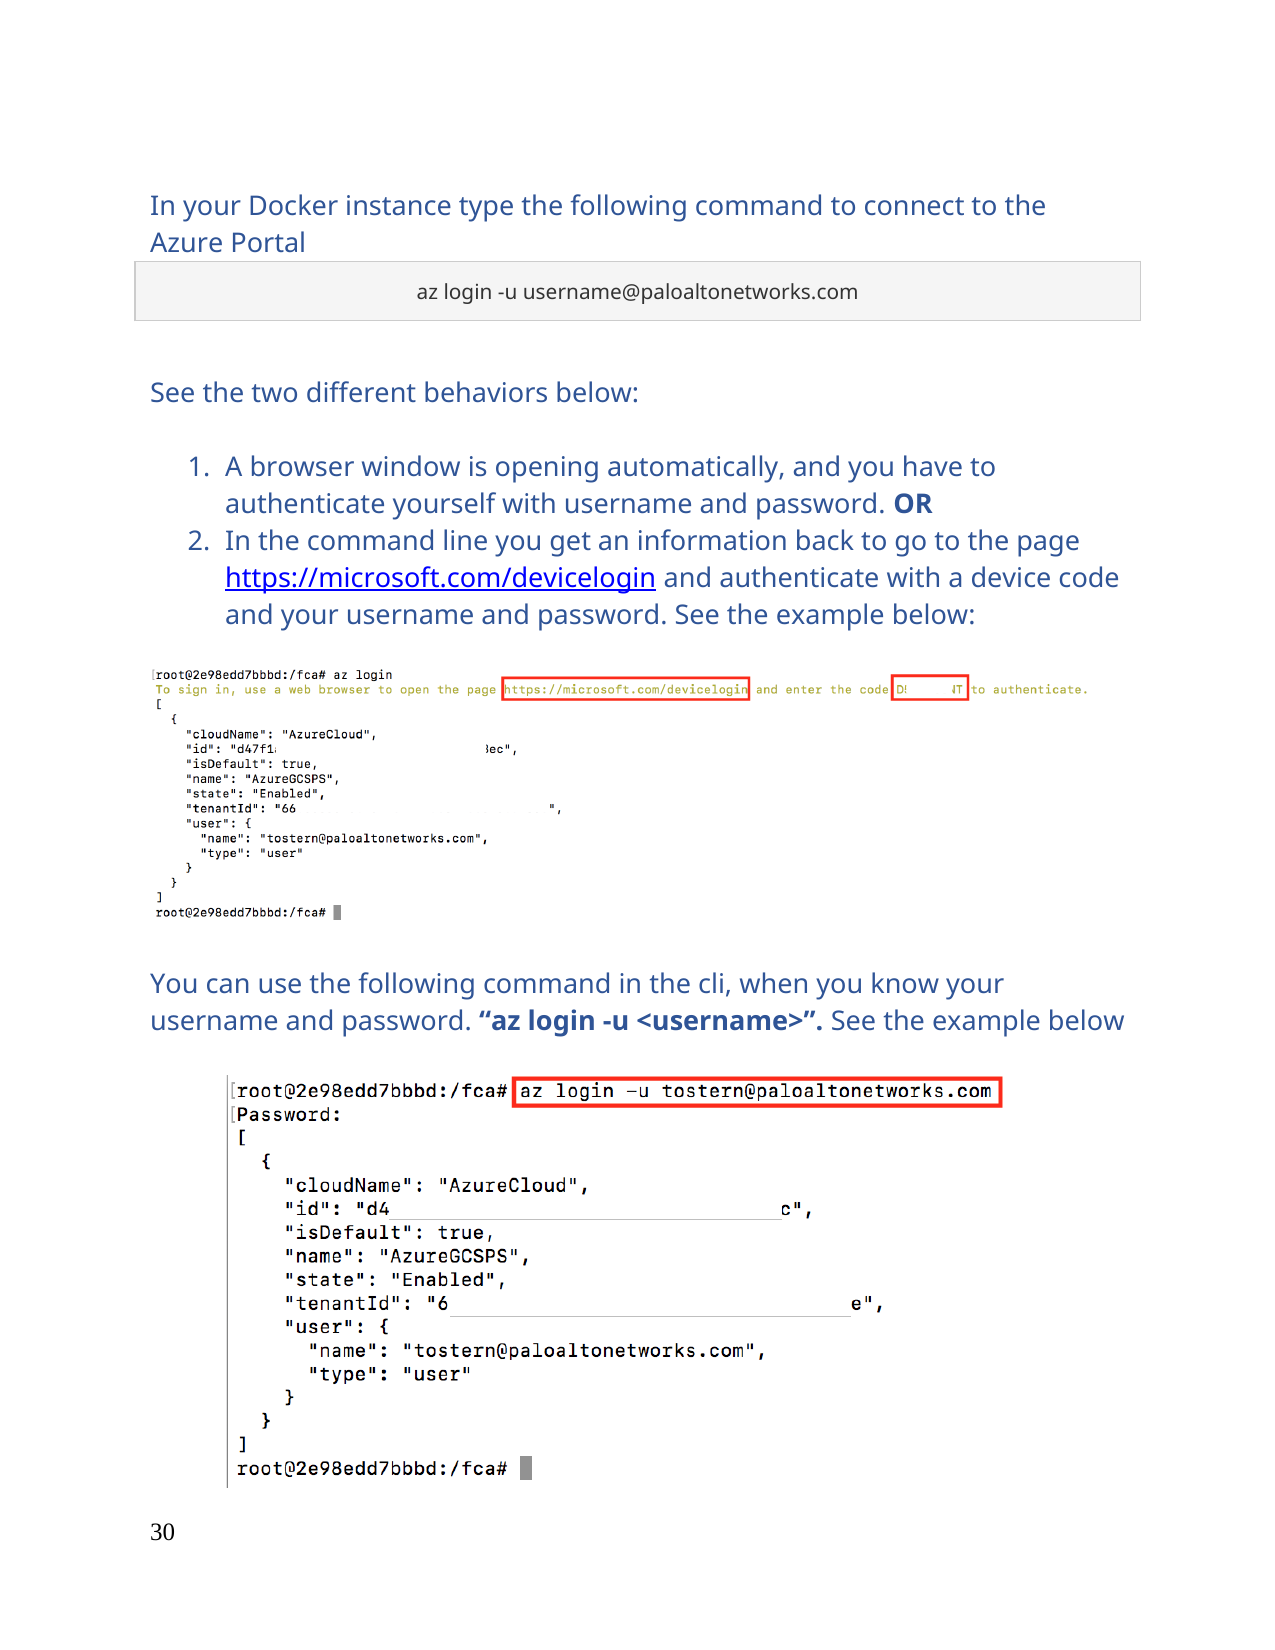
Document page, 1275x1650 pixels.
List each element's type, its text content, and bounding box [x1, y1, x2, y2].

list In the command line you get an information back to go to the page https://microsoft.com/devicelogin and authenticate with a device code and your username and password. See the example below: [187, 521, 1125, 632]
picture [226, 1075, 1049, 1488]
text You can use the following command in the cli, when you know your username and password. “az login -u <username>”. See the example below [150, 965, 1125, 1038]
list A browser window is opening automatically, and you have to authenticate yourself with username and password. OR [187, 448, 1125, 521]
text In your Docker instance type the following command to connect to the Azure Portal [150, 187, 1125, 261]
text az login -u username@paloaltonetworks.com [136, 262, 1140, 320]
text See the two different behaviors below: [150, 374, 1125, 411]
picture [150, 668, 1125, 928]
